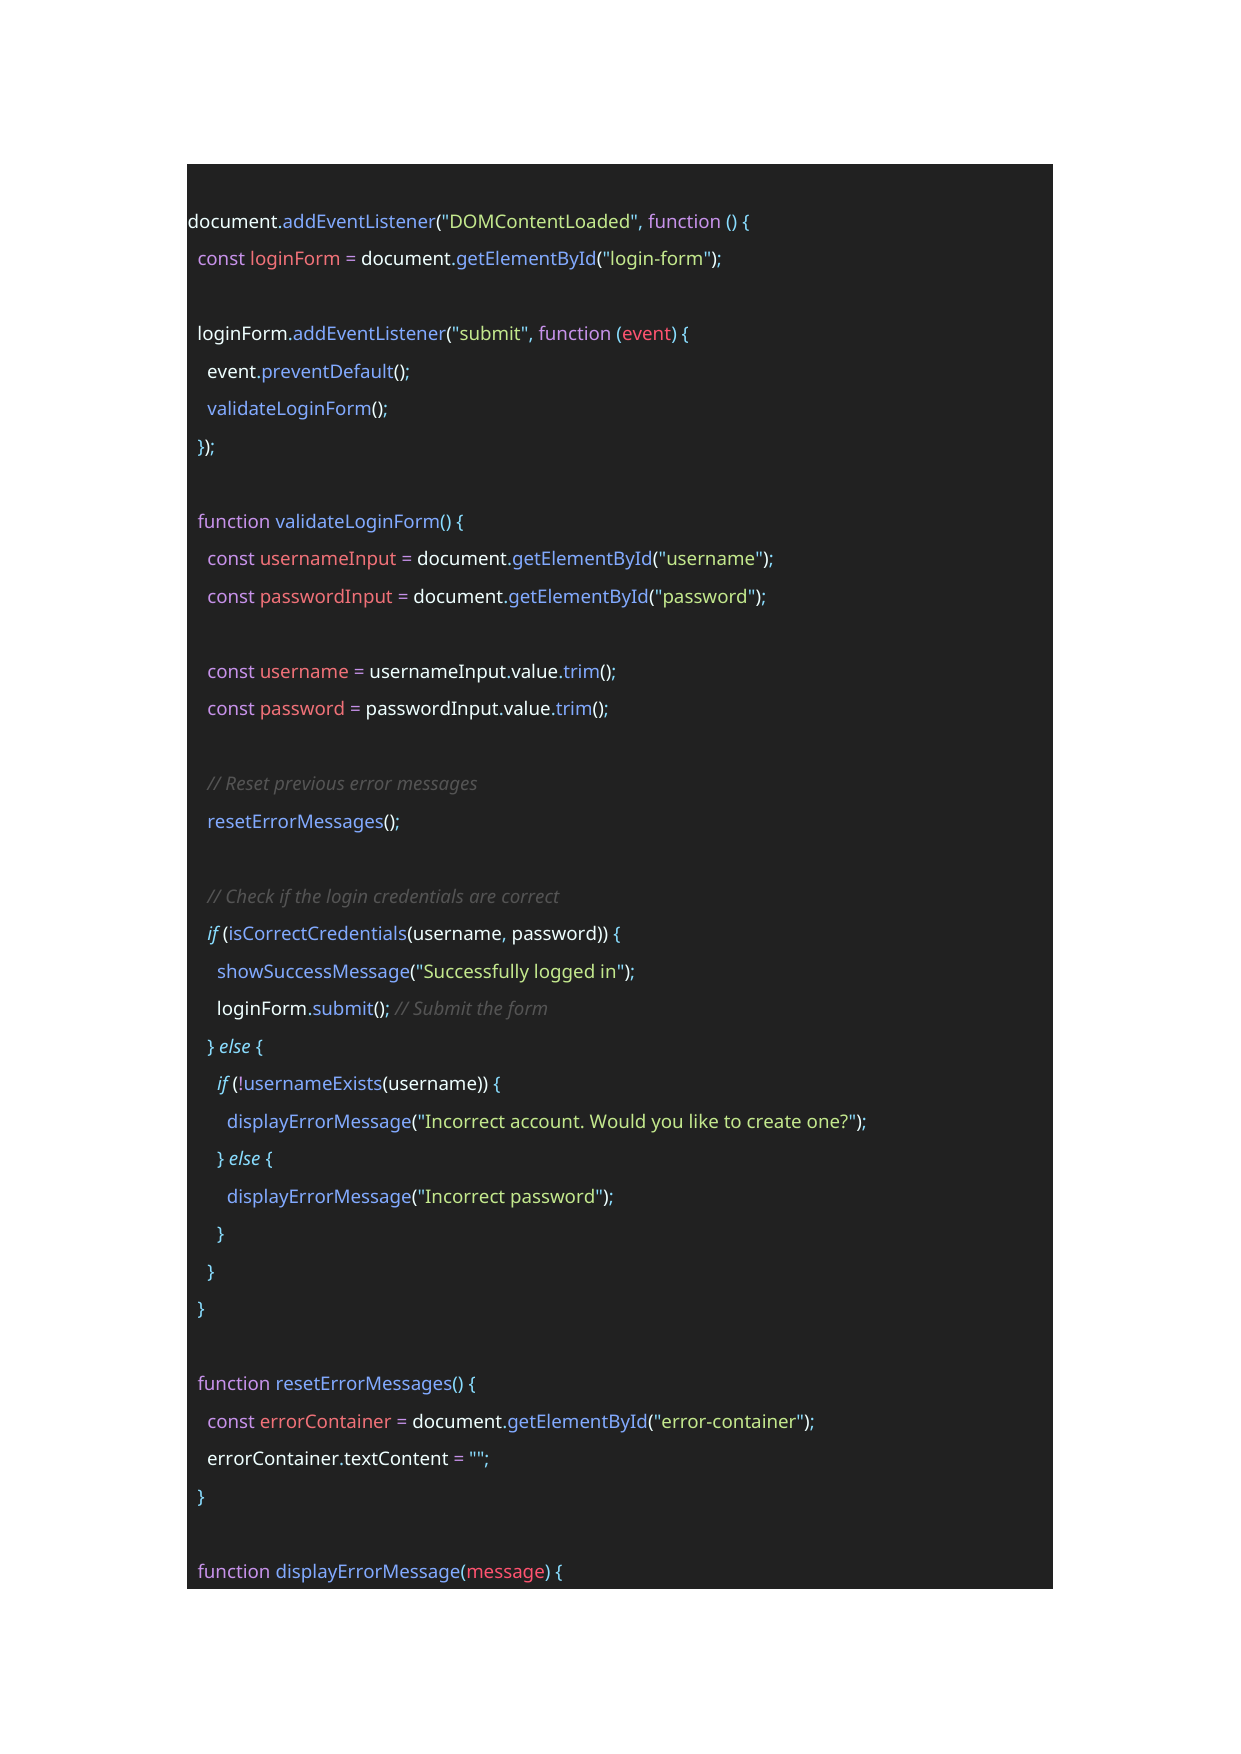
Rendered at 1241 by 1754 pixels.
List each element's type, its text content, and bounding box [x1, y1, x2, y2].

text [187, 1402, 1053, 1439]
text showSuccessMessage("Successfully logged in"); [187, 952, 1053, 989]
text document.addEventListener("DOMContentLoaded", function () { [187, 202, 1053, 239]
text function displayErrorMessage(message) { [187, 1552, 1053, 1589]
text } [187, 1289, 1053, 1327]
text } else { [187, 1027, 1053, 1064]
text function validateLoginForm() { [187, 502, 1053, 539]
text } [187, 1477, 1053, 1514]
text const usernameInput = document.getElementById("username"); [187, 539, 1053, 577]
text const password = passwordInput.value.trim(); [187, 689, 1053, 727]
text validateLoginForm(); [187, 389, 1053, 427]
text } else { [187, 1139, 1053, 1177]
text displayErrorMessage("Incorrect password"); [187, 1177, 1053, 1214]
text event.preventDefault(); [187, 352, 1053, 389]
text }); [187, 427, 1053, 464]
text resetErrorMessages(); [187, 802, 1053, 839]
text if (isCorrectCredentials(username, password)) { [187, 914, 1053, 952]
text loginForm.addEventListener("submit", function (event) { [187, 314, 1053, 352]
text // Reset previous error messages [187, 764, 1053, 802]
text } [187, 1252, 1053, 1289]
text if (!usernameExists(username)) { [187, 1064, 1053, 1102]
text errorContainer.textContent = ""; [187, 1439, 1053, 1477]
text const loginForm = document.getElementById("login-form"); [187, 239, 1053, 277]
text function resetErrorMessages() { [187, 1364, 1053, 1402]
text const username = usernameInput.value.trim(); [187, 652, 1053, 689]
text // Check if the login credentials are correct [187, 877, 1053, 914]
text const passwordInput = document.getElementById("password"); [187, 577, 1053, 614]
text } [187, 1214, 1053, 1252]
text displayErrorMessage("Incorrect account. Would you like to create one?"); [187, 1102, 1053, 1139]
text loginForm.submit(); // Submit the form [187, 989, 1053, 1027]
